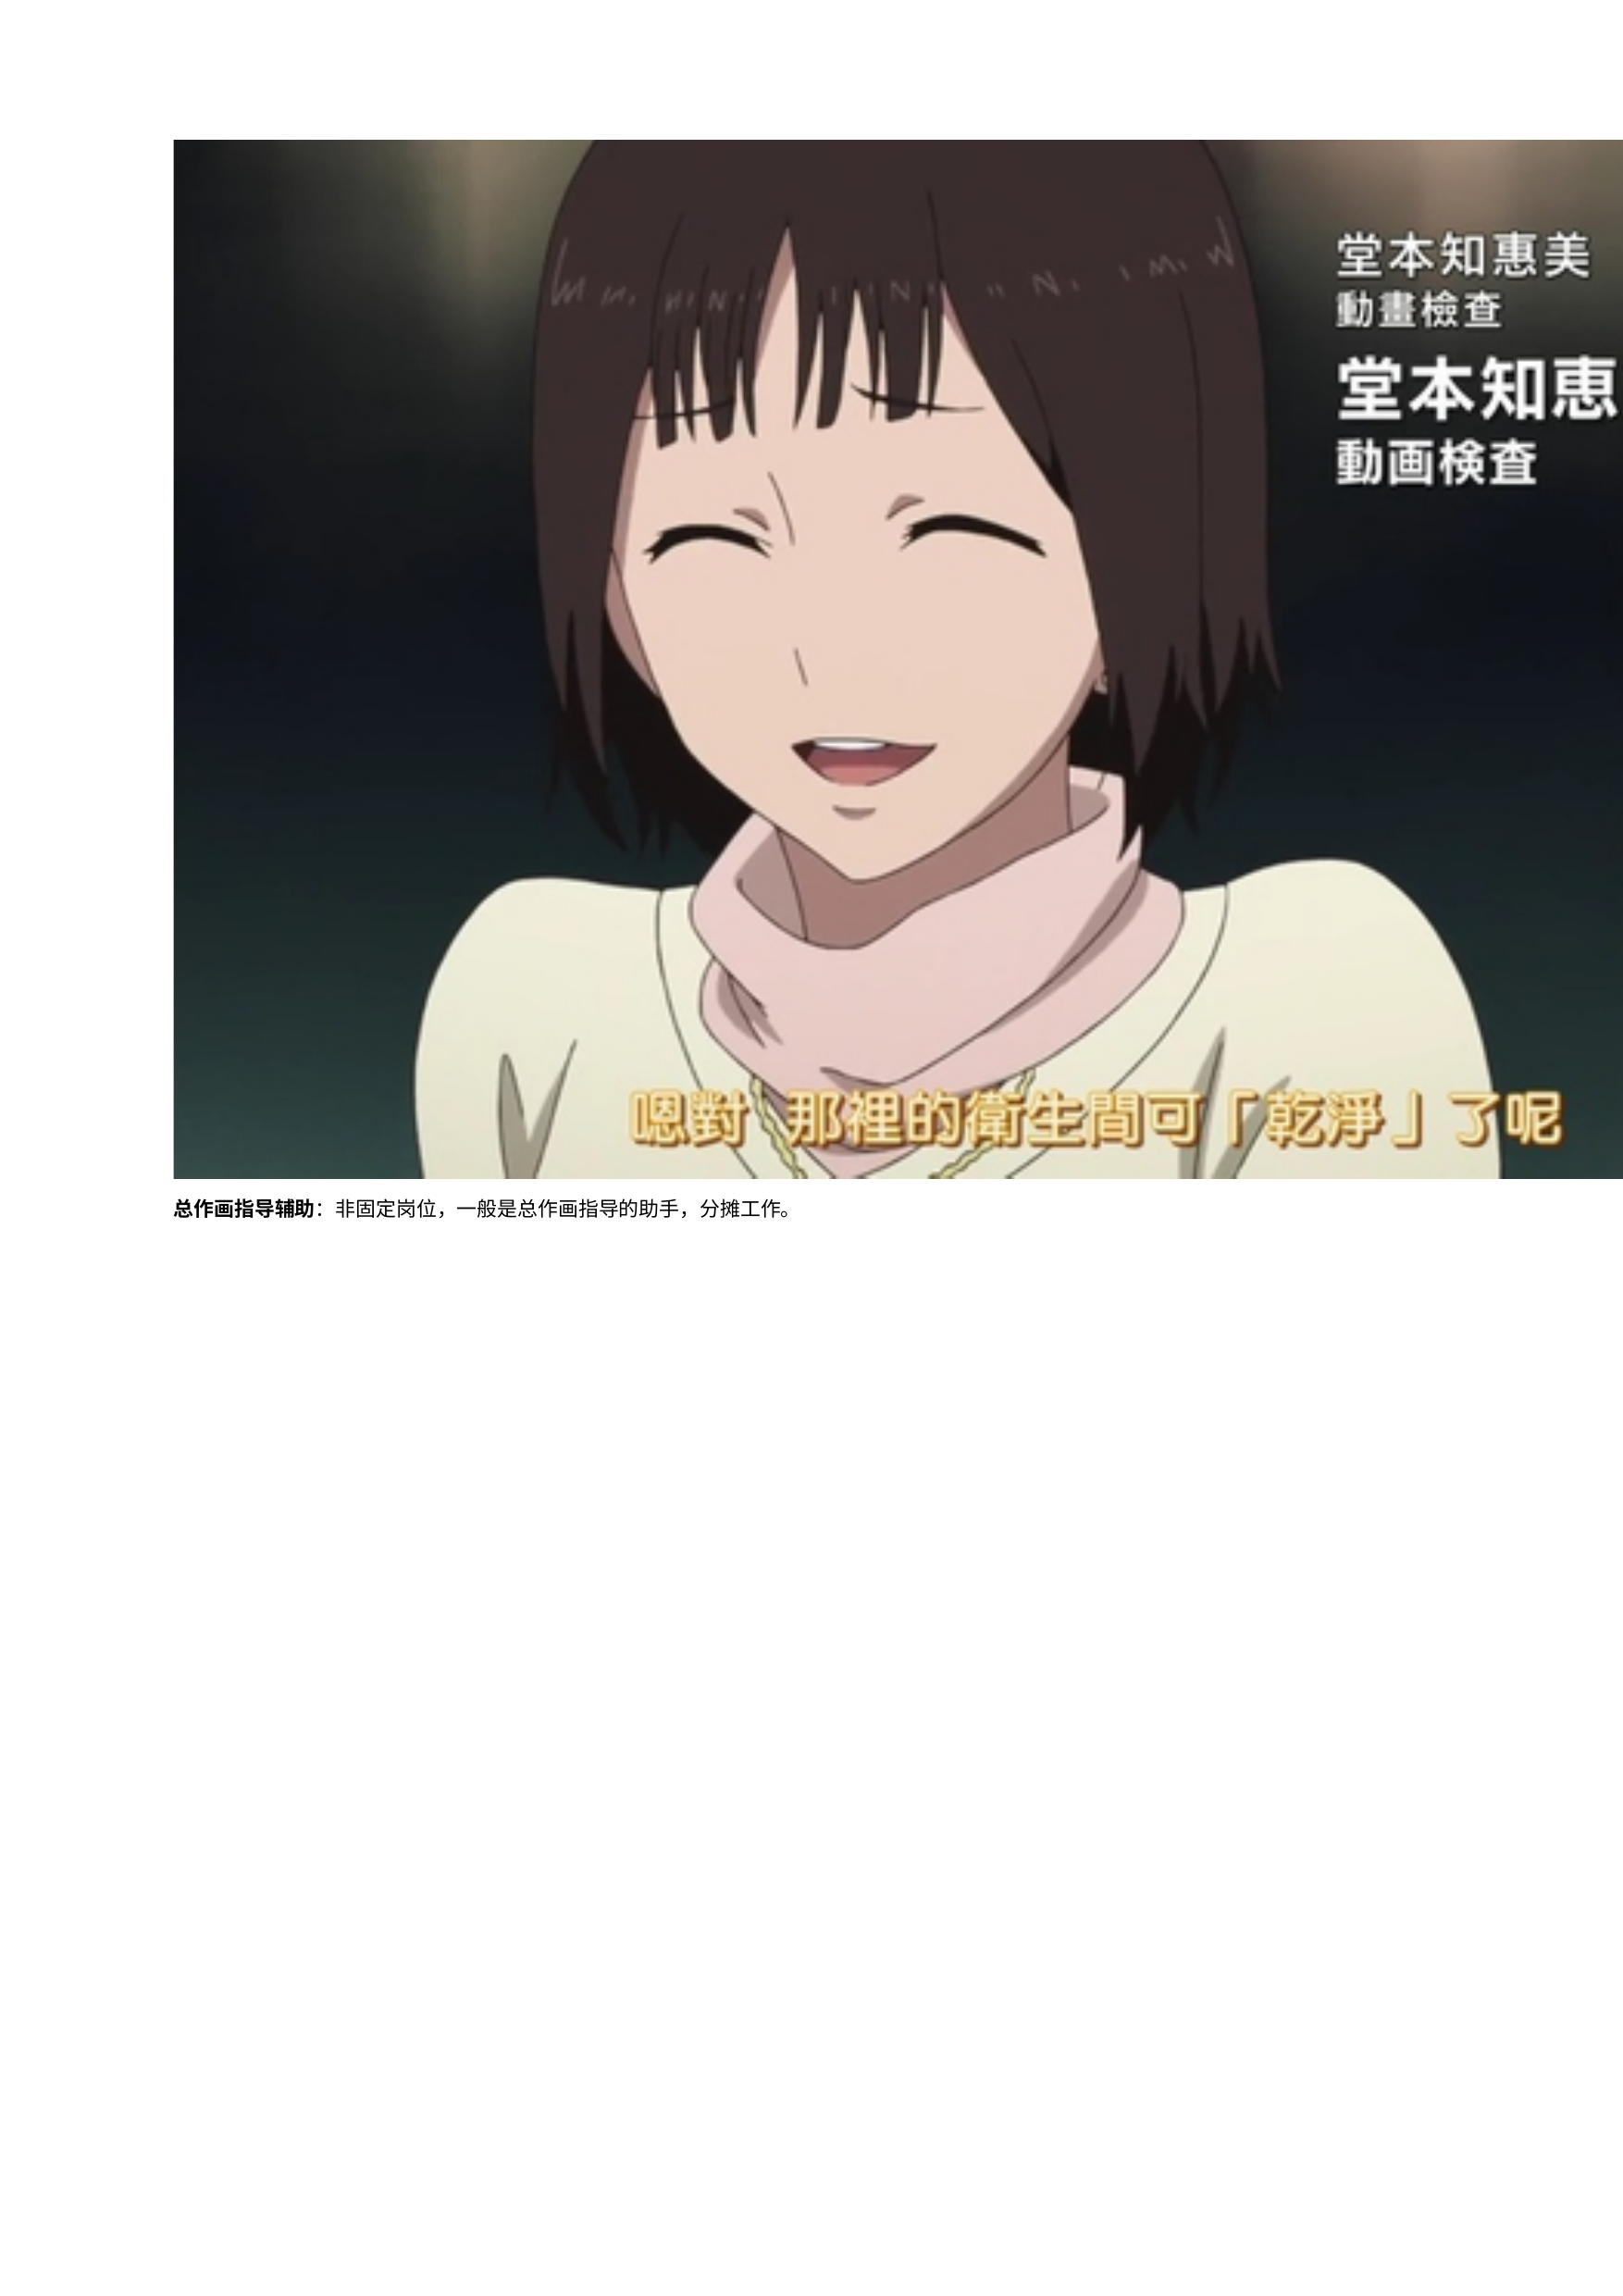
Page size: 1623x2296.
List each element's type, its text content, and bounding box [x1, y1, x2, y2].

text G Core：如字幕所示。 执行制片有很多个：动画制作公司视乎规模会有10人或者以上的执行制片队伍。因为人很多，所以就要有上面的制作desk来进行管理。 3D指导：3DCG内容的负责人。相当于CG部分的总作画指导。 中间张检查：作画部分最后的壁垒，都是火眼金睛的人。在中间张都完成之后，负责检查中间张有没有出错。 总作画指导辅助：非固定岗位，一般是总作画指导的助手，分摊工作。 人物设定和总作画指导：人物设定整部动画对人物造型把握最准的人，所以人物设定兼任总作画指导是十分常见的事情。在制作开始前根据导演和投资方的意见设计好人物，在制作开始后主要负责主要角色的修正，是作画部分的最高责任人。 另，总作监是三无哥特萝当然是骗人的，怎么可能！！！ [173, 1179, 1449, 1222]
picture [173, 140, 1623, 1179]
